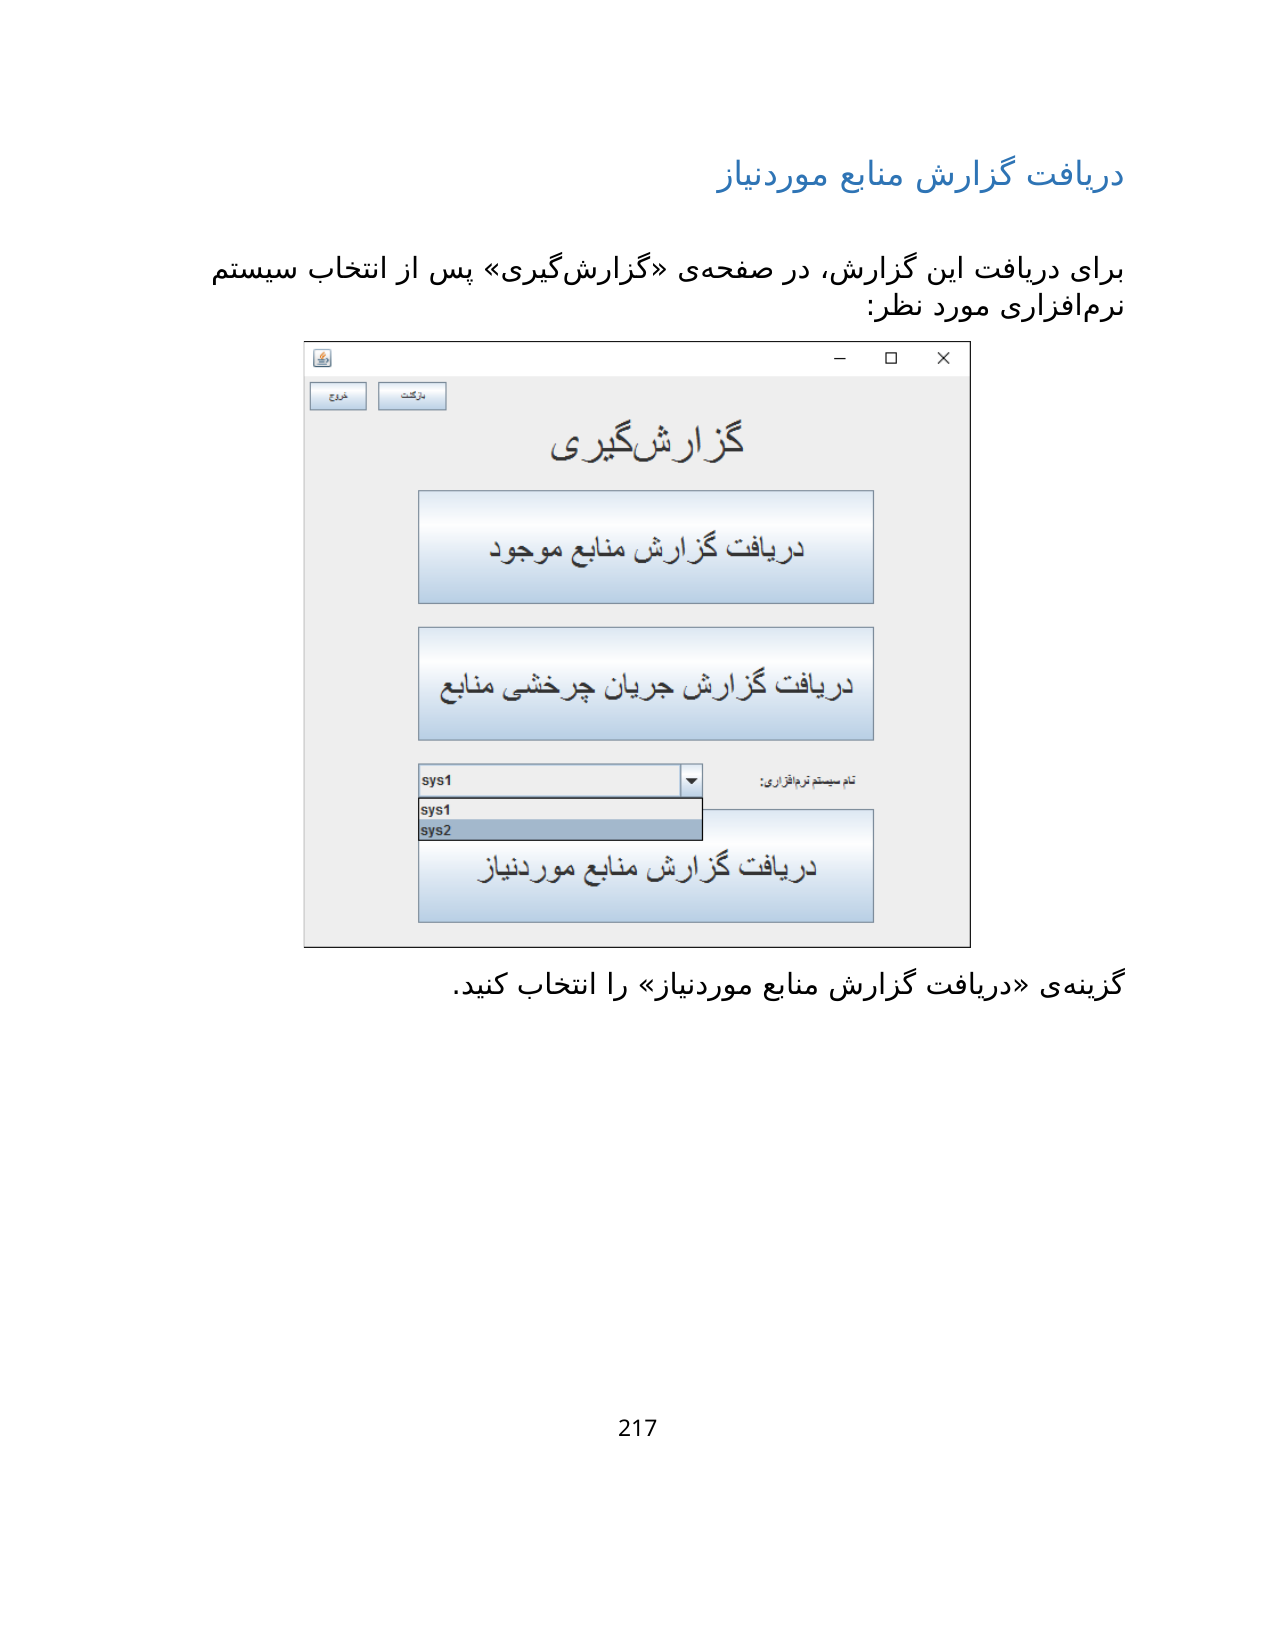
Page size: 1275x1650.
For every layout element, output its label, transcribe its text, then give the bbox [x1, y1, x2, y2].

picture [303, 341, 971, 948]
subtitle دریافت گزارش منابع موردنیاز [150, 154, 1125, 193]
text برای دریافت این گزارش، در صفحه‌ی «گزارش‌گیری» پس از انتخاب سیستم نرم‌افزاری مورد نظر: [150, 251, 1125, 322]
text گزینه‌ی «دریافت گزارش منابع موردنیاز» را انتخاب کنید. [150, 967, 1125, 1001]
